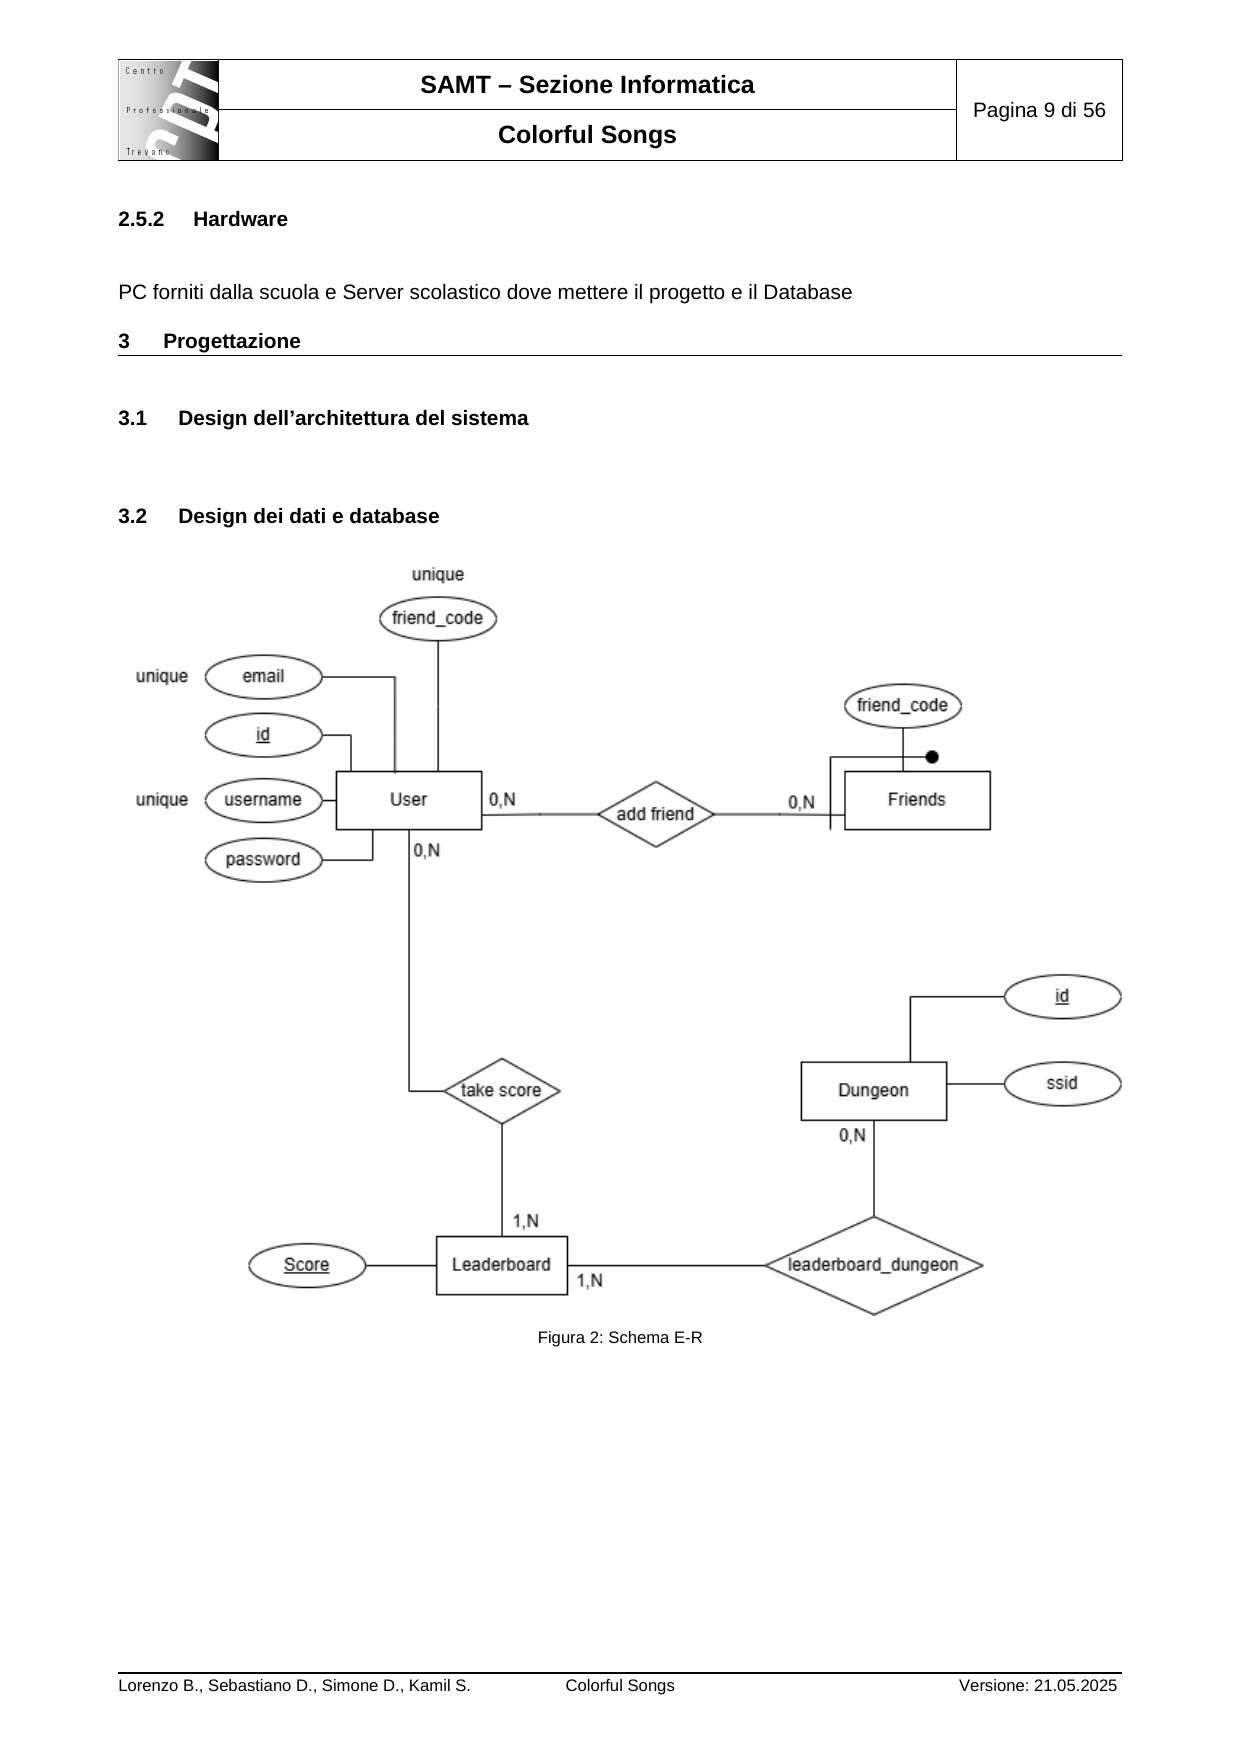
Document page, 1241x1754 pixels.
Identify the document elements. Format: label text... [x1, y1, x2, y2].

subtitle Design dell’architettura del sistema [118, 406, 1122, 430]
text PC forniti dalla scuola e Server scolastico dove mettere il progetto e il Database [118, 280, 1122, 304]
picture [118, 60, 219, 160]
picture [118, 553, 1122, 1316]
subtitle Design dei dati e database [118, 504, 1122, 528]
subtitle Progettazione [118, 329, 1122, 355]
subtitle Hardware [118, 207, 1122, 231]
